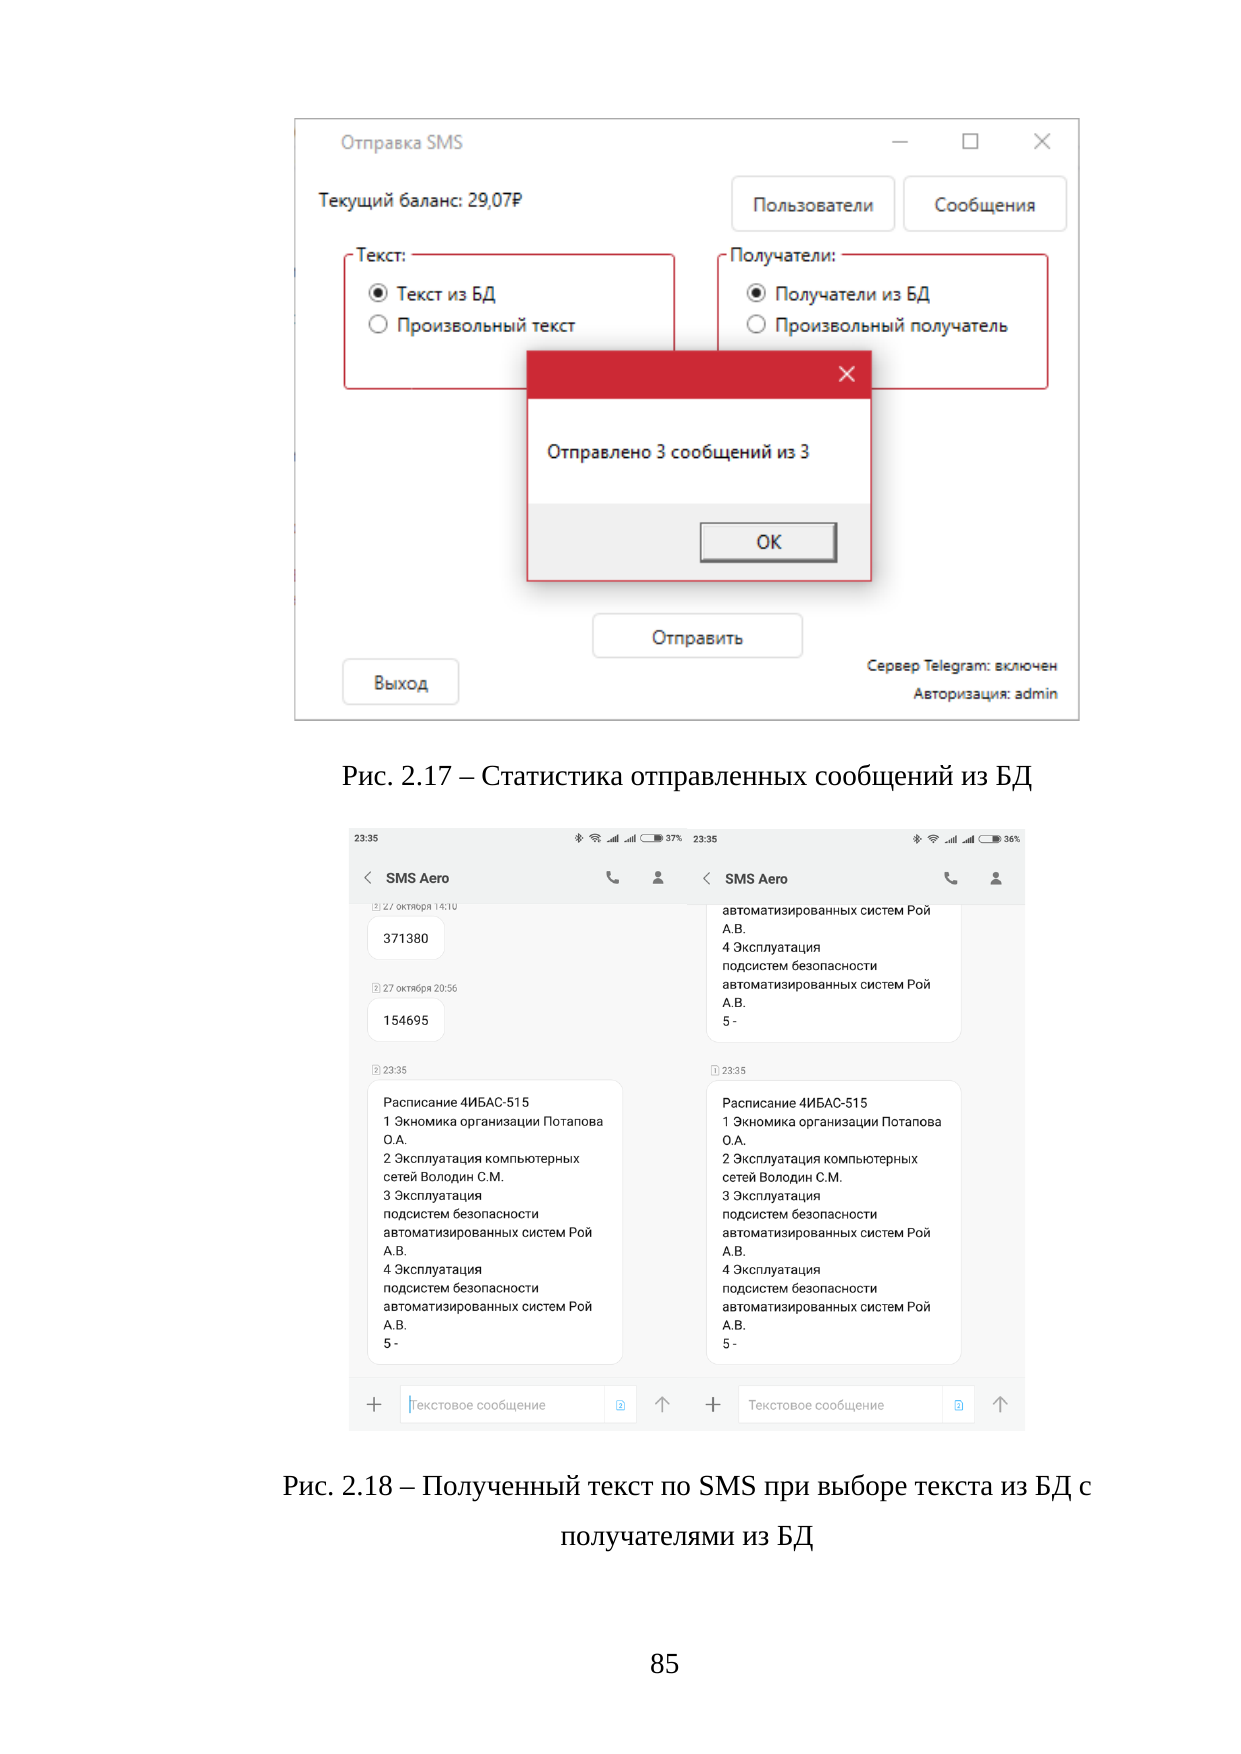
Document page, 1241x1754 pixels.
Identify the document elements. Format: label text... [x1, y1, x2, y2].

text Рис. 2.18 – Полученный текст по SMS при выборе текста из БД с получателями из БД [222, 1468, 1152, 1552]
text Рис. 2.17 – Статистика отправленных сообщений из БД [222, 758, 1152, 791]
picture [294, 118, 1080, 721]
picture [348, 828, 1026, 1431]
